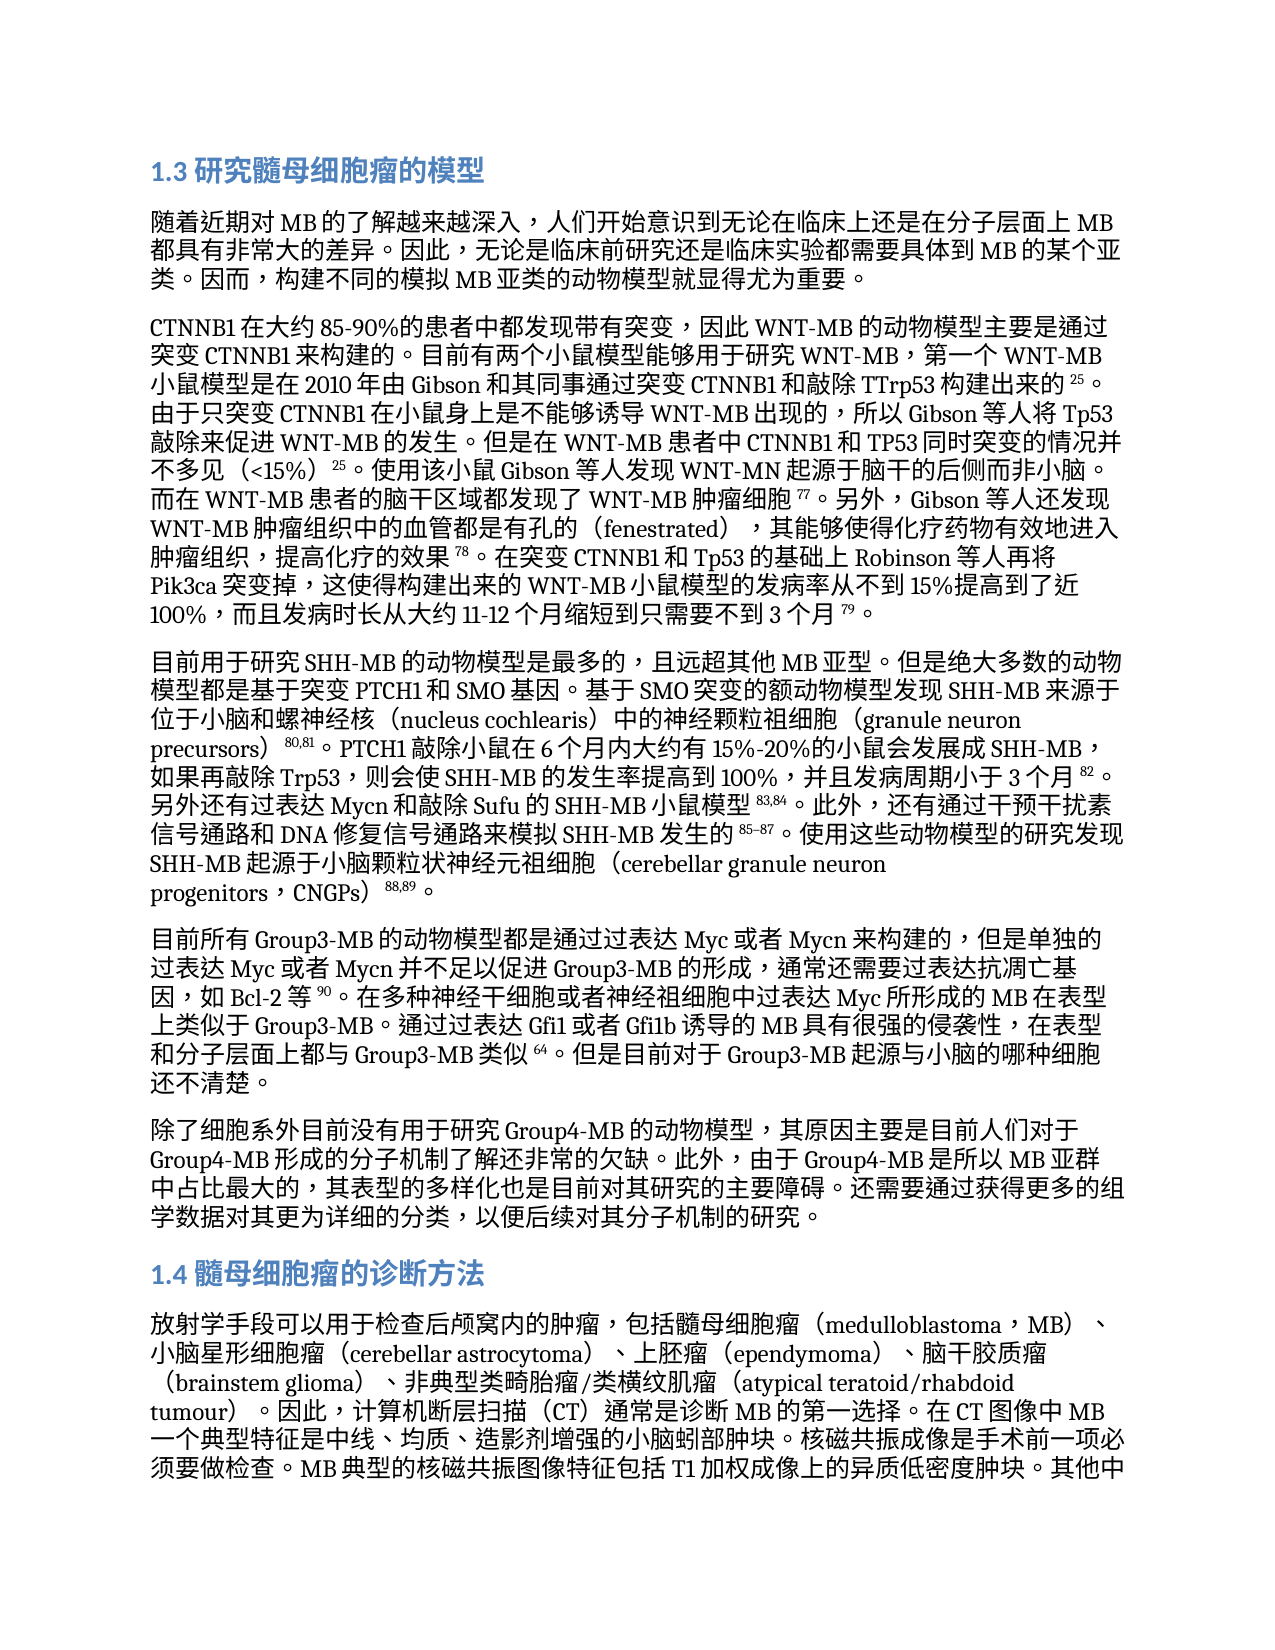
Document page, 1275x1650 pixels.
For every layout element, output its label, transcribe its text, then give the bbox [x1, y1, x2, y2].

subtitle 1.3 研究髓母细胞瘤的模型 [150, 150, 1125, 190]
subtitle 1.4 髓母细胞瘤的诊断方法 [150, 1253, 1125, 1293]
text 目前用于研究SHH-MB的动物模型是最多的，且远超其他MB亚型。但是绝大多数的动物模型都是基于突变PTCH1和SMO基因。基于SMO突变的额动物模型发现SHH-MB来源于位于小脑和螺神经核（nucleus cochlearis）中的神经颗粒祖细胞（granule neuron precursors）80,81。PTCH1敲除小鼠在6个月内大约有15%-20%的小鼠会发展成SHH-MB，如果再敲除Trp53，则会使SHH-MB的发生率提高到100%，并且发病周期小于3个月82。另外还有过表达Mycn和敲除Sufu的SHH-MB小鼠模型83,84。此外，还有通过干预干扰素信号通路和DNA修复信号通路来模拟SHH-MB发生的85–87。使用这些动物模型的研究发现SHH-MB起源于小脑颗粒状神经元祖细胞（cerebellar granule neuron progenitors，CNGPs）88,89。 [150, 648, 1125, 907]
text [150, 1311, 1125, 1484]
text 目前所有Group3-MB的动物模型都是通过过表达Myc或者Mycn来构建的，但是单独的过表达Myc或者Mycn并不足以促进Group3-MB的形成，通常还需要过表达抗凋亡基因，如Bcl-2等90。在多种神经干细胞或者神经祖细胞中过表达Myc所形成的MB在表型上类似于Group3-MB。通过过表达Gfi1或者Gfi1b诱导的MB具有很强的侵袭性，在表型和分子层面上都与Group3-MB类似64。但是目前对于Group3-MB起源与小脑的哪种细胞还不清楚。 [150, 926, 1125, 1098]
text 随着近期对MB的了解越来越深入，人们开始意识到无论在临床上还是在分子层面上MB都具有非常大的差异。因此，无论是临床前研究还是临床实验都需要具体到MB的某个亚类。因而，构建不同的模拟MB亚类的动物模型就显得尤为重要。 [150, 208, 1125, 295]
text CTNNB1在大约85-90%的患者中都发现带有突变，因此WNT-MB的动物模型主要是通过突变CTNNB1来构建的。目前有两个小鼠模型能够用于研究WNT-MB，第一个WNT-MB小鼠模型是在2010年由Gibson和其同事通过突变CTNNB1和敲除TTrp53构建出来的25。由于只突变CTNNB1在小鼠身上是不能够诱导WNT-MB出现的，所以Gibson等人将Tp53敲除来促进WNT-MB的发生。但是在WNT-MB患者中CTNNB1和TP53同时突变的情况并不多见（<15%）25。使用该小鼠Gibson等人发现WNT-MN起源于脑干的后侧而非小脑。而在WNT-MB患者的脑干区域都发现了WNT-MB肿瘤细胞77。另外，Gibson等人还发现WNT-MB肿瘤组织中的血管都是有孔的（fenestrated），其能够使得化疗药物有效地进入肿瘤组织，提高化疗的效果78。在突变CTNNB1和Tp53的基础上Robinson等人再将Pik3ca突变掉，这使得构建出来的WNT-MB小鼠模型的发病率从不到15%提高到了近100%，而且发病时长从大约11-12个月缩短到只需要不到3个月79。 [150, 313, 1125, 630]
text 除了细胞系外目前没有用于研究Group4-MB的动物模型，其原因主要是目前人们对于Group4-MB形成的分子机制了解还非常的欠缺。此外，由于Group4-MB是所以MB亚群中占比最大的，其表型的多样化也是目前对其研究的主要障碍。还需要通过获得更多的组学数据对其更为详细的分类，以便后续对其分子机制的研究。 [150, 1117, 1125, 1232]
